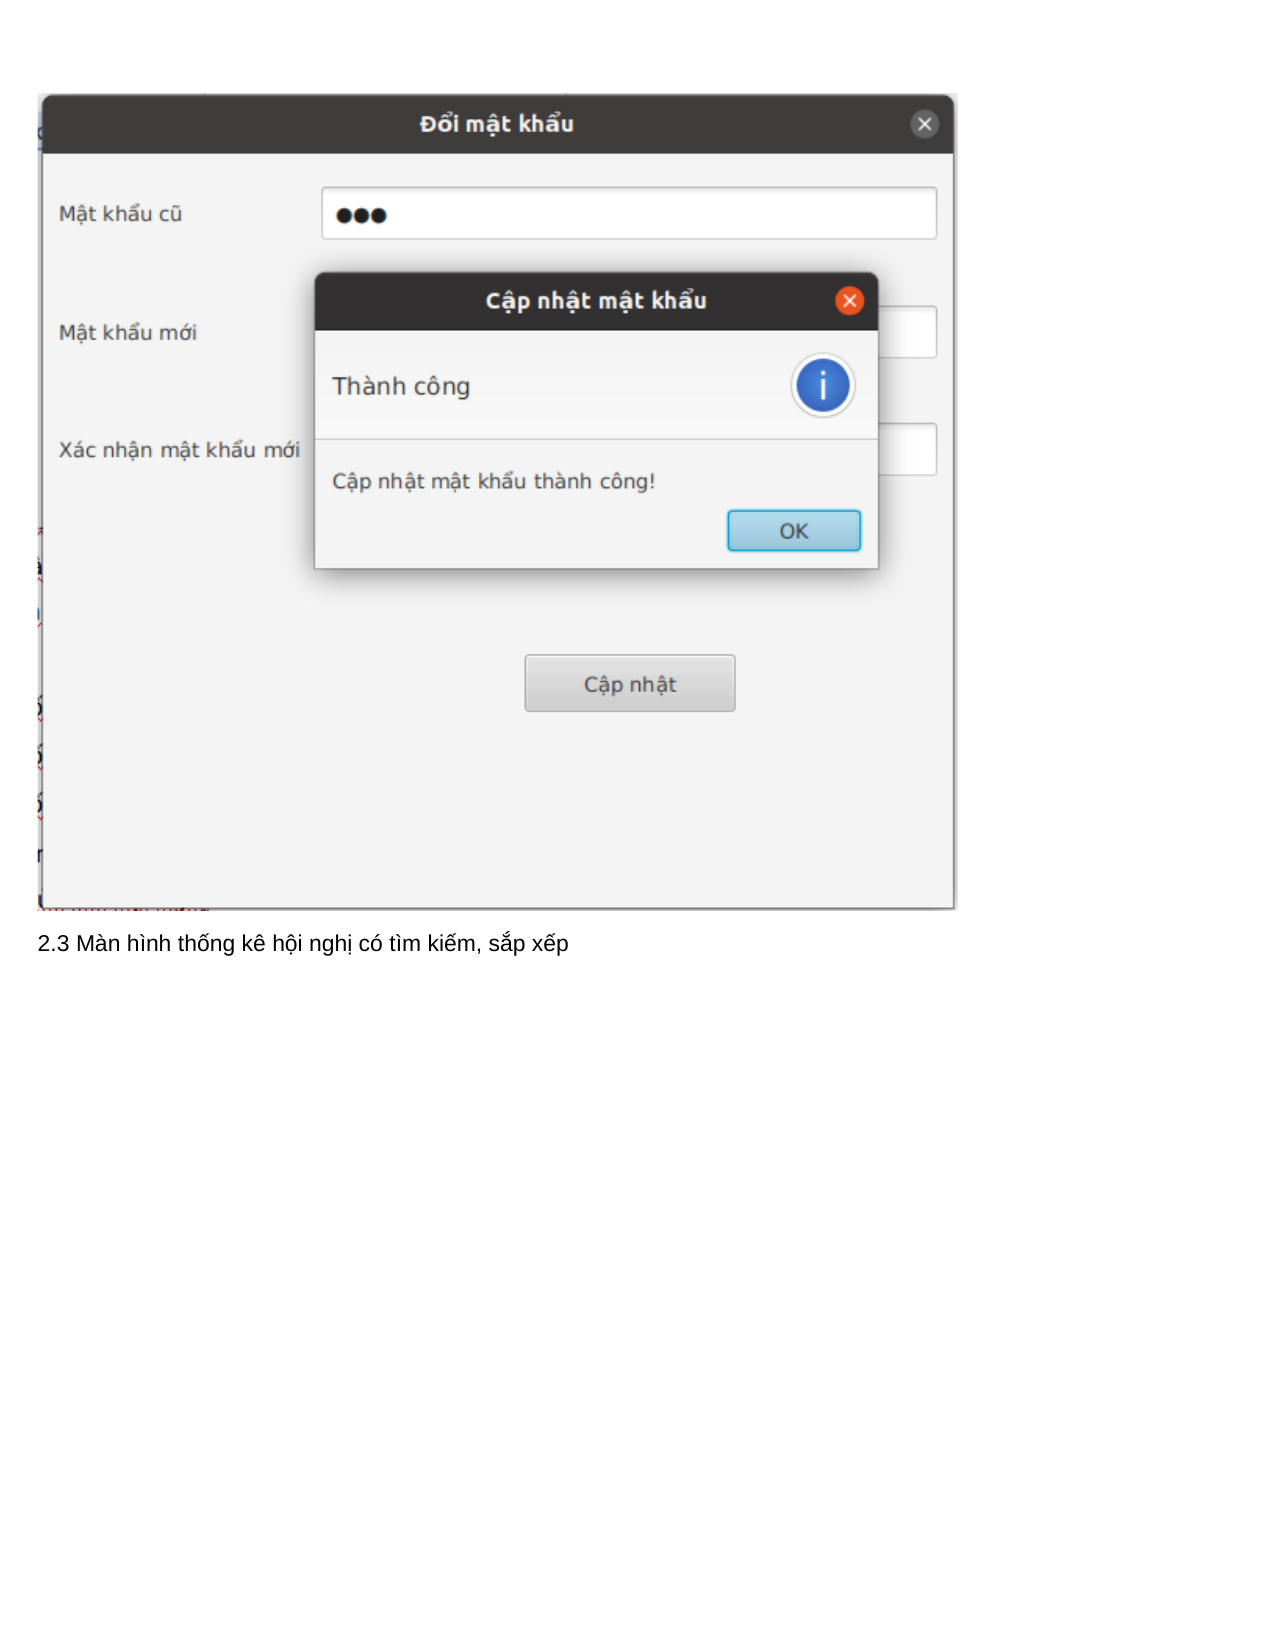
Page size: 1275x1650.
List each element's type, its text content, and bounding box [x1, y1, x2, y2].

picture [37, 93, 958, 911]
list Màn hình thống kê hội nghị có tìm kiếm, sắp xếp [37, 930, 1172, 956]
